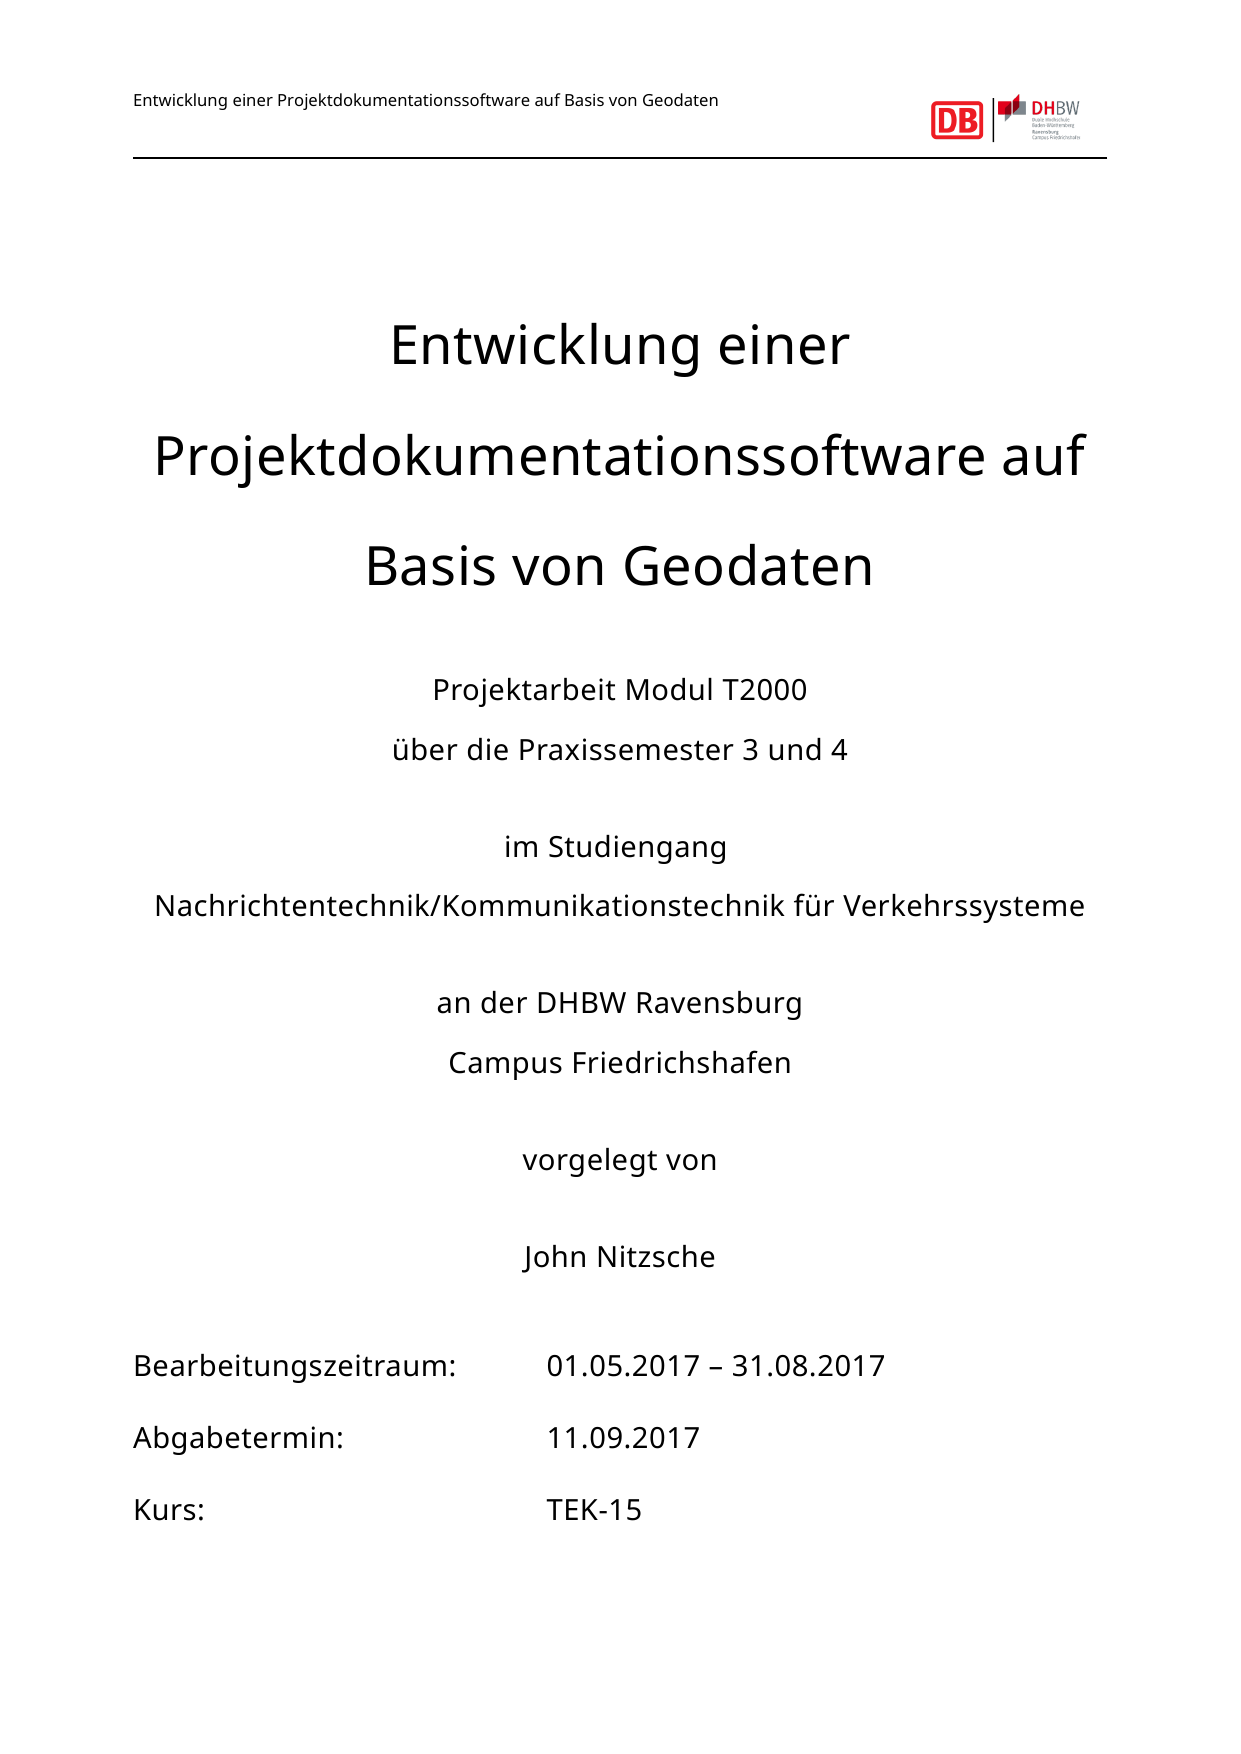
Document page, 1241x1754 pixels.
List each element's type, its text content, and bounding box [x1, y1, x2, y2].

picture [998, 94, 1081, 140]
text Abgabetermin: 11.09.2017 [133, 1417, 1107, 1457]
text Kurs: TEK-15 [133, 1489, 1107, 1529]
text im Studiengang Nachrichtentechnik/Kommunikationstechnik für Verkehrssysteme [133, 826, 1107, 925]
text Bearbeitungszeitraum: 01.05.2017 – 31.08.2017 [133, 1346, 1107, 1385]
title Entwicklung einer Projektdokumentationssoftware auf Basis von Geodaten [133, 307, 1107, 602]
text vorgelegt von [133, 1139, 1107, 1179]
text Projektarbeit Modul T2000 über die Praxissemester 3 und 4 [133, 670, 1107, 769]
text John Nitzsche [133, 1236, 1107, 1276]
text an der DHBW Ravensburg Campus Friedrichshafen [133, 983, 1107, 1082]
picture [931, 101, 984, 140]
